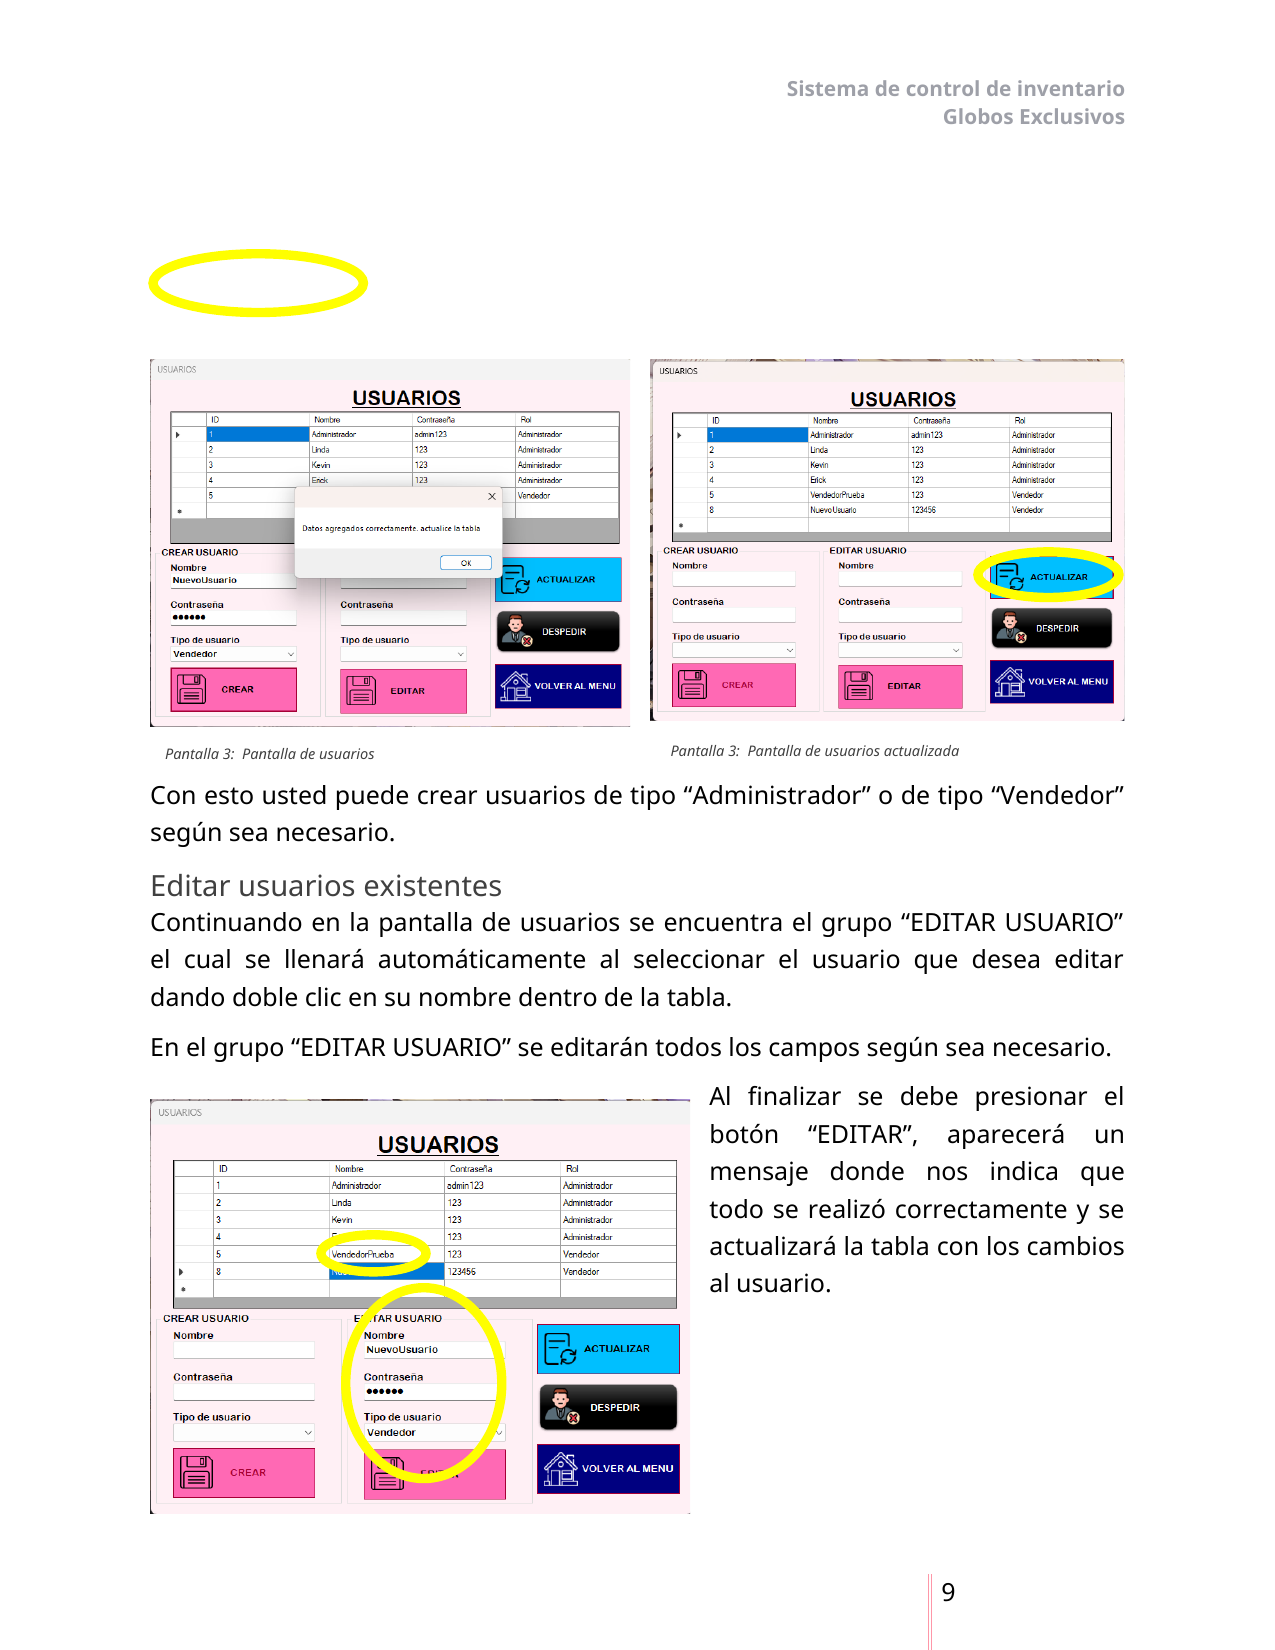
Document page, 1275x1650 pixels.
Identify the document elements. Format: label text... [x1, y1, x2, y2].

text Al finalizar se debe presionar el botón “EDITAR”, aparecerá un mensaje donde nos indica que todo se realizó correctamente y se actualizará la tabla con los cambios al usuario. [150, 1079, 1125, 1300]
text En el grupo “EDITAR USUARIO” se editarán todos los campos según sea necesario. [150, 1029, 1125, 1063]
subtitle Editar usuarios existentes [150, 865, 1125, 904]
picture [150, 1099, 691, 1514]
text Con esto usted puede crear usuarios de tipo “Administrador” o de tipo “Vendedor” según sea necesario. [150, 777, 1125, 849]
picture [650, 359, 1125, 721]
text Continuando en la pantalla de usuarios se encuentra el grupo “EDITAR USUARIO” el cual se llenará automáticamente al seleccionar el usuario que desea editar dando doble clic en su nombre dentro de la tabla. [150, 904, 1125, 1013]
picture [150, 359, 631, 727]
